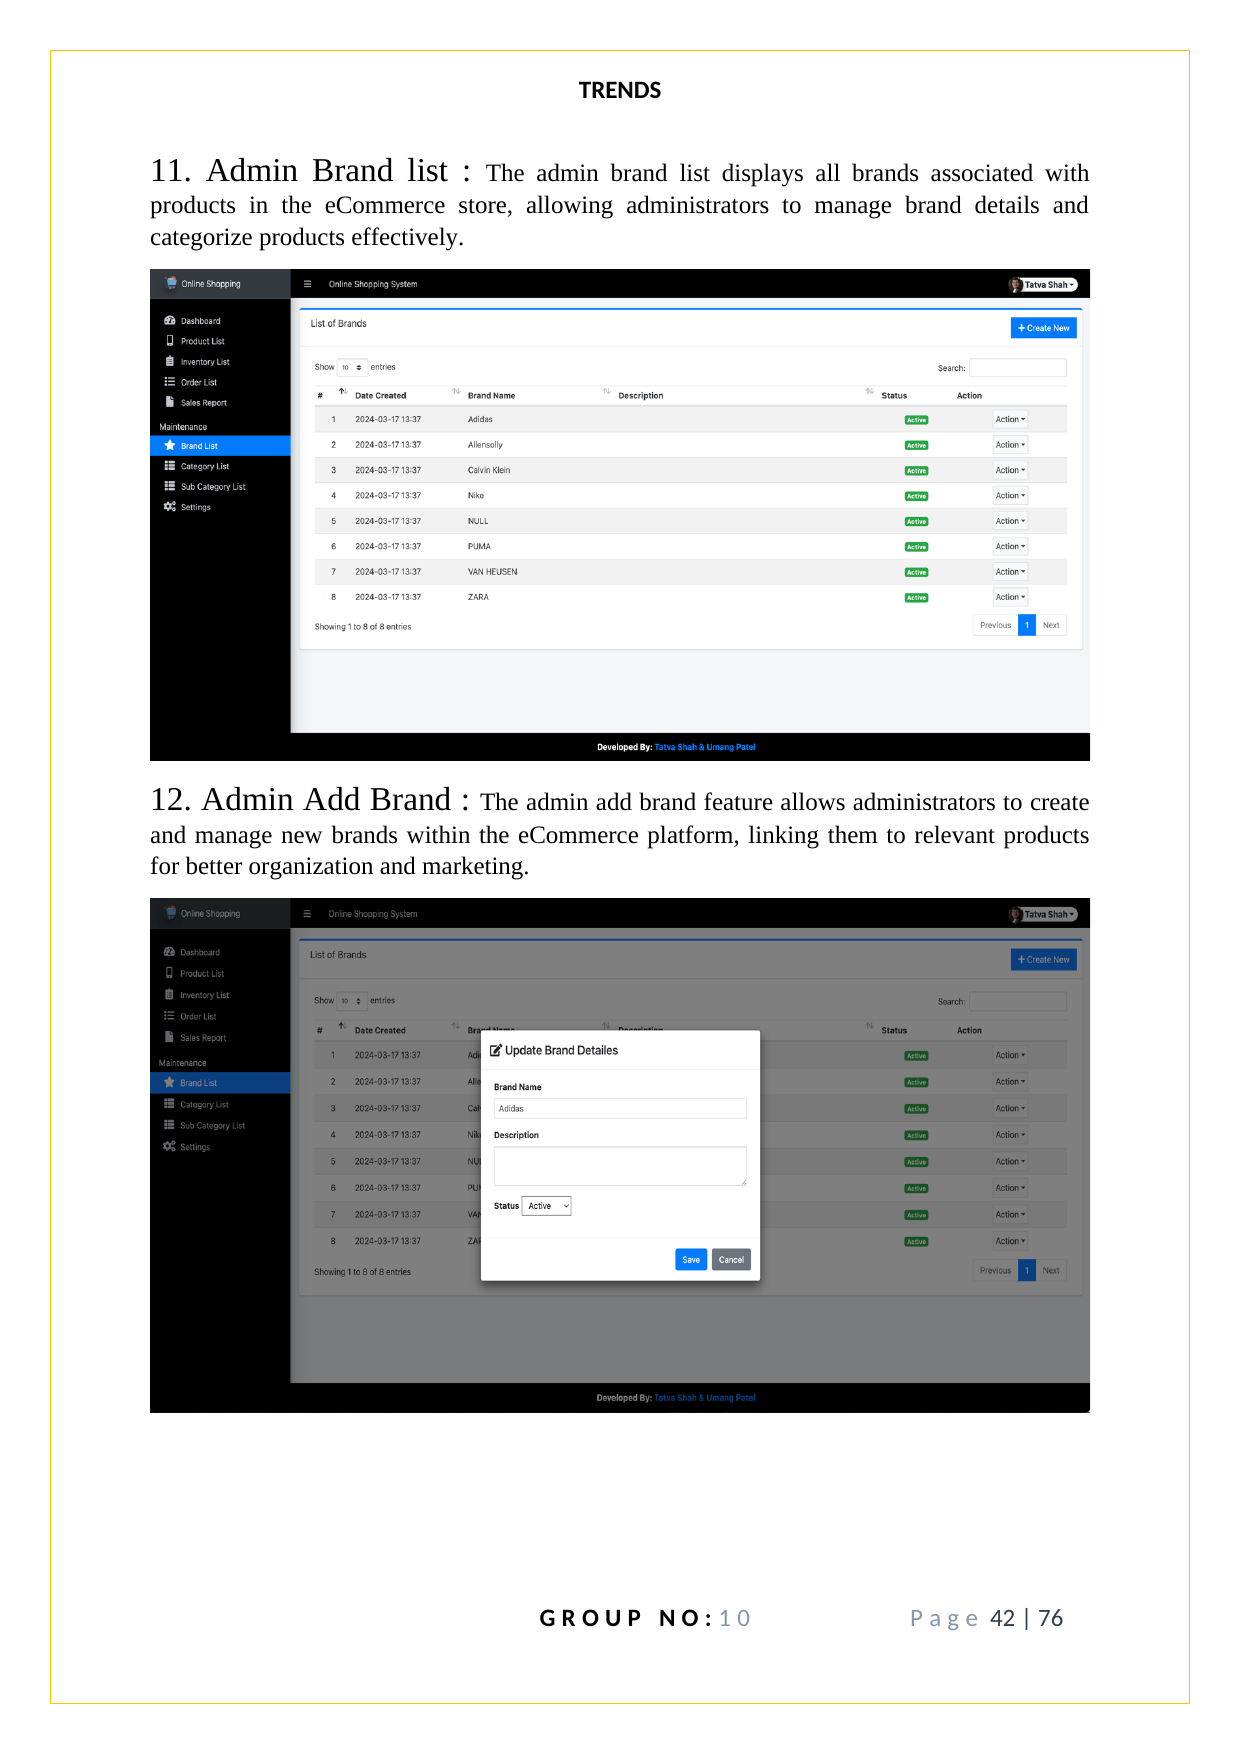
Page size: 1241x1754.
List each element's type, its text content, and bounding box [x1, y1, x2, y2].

picture [150, 898, 1091, 1413]
text 11. Admin Brand list : The admin brand list displays all brands associated with products in the eCommerce store, allowing administrators to manage brand details and categorize products effectively. [150, 150, 1090, 250]
picture [150, 269, 1091, 761]
text 12. Admin Add Brand : The admin add brand feature allows administrators to create and manage new brands within the eCommerce platform, linking them to relevant products for better organization and marketing. [150, 779, 1090, 879]
